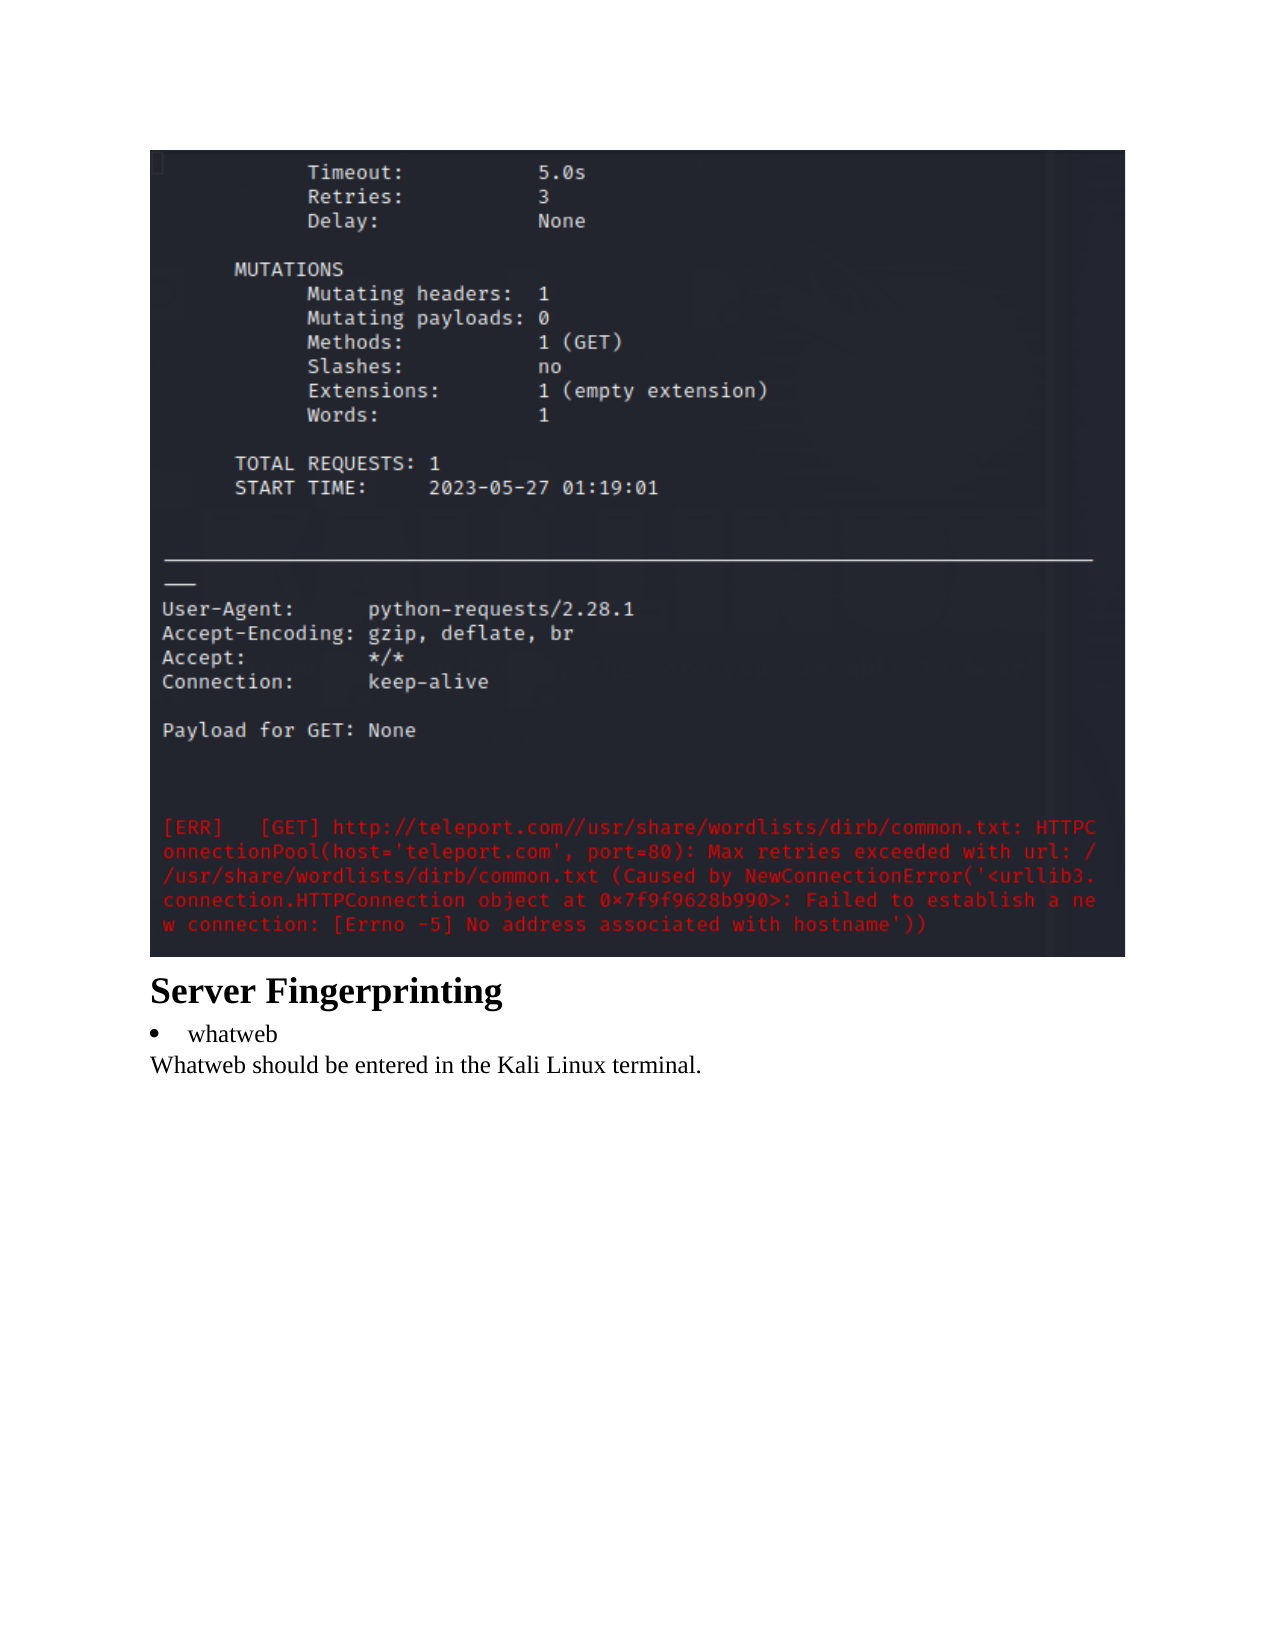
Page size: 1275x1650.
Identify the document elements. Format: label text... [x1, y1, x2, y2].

picture [150, 150, 1125, 957]
subtitle whatweb [150, 1019, 1125, 1048]
text Whatweb should be entered in the Kali Linux terminal. [150, 1050, 1125, 1079]
subtitle Server Fingerprinting [150, 957, 1125, 1012]
